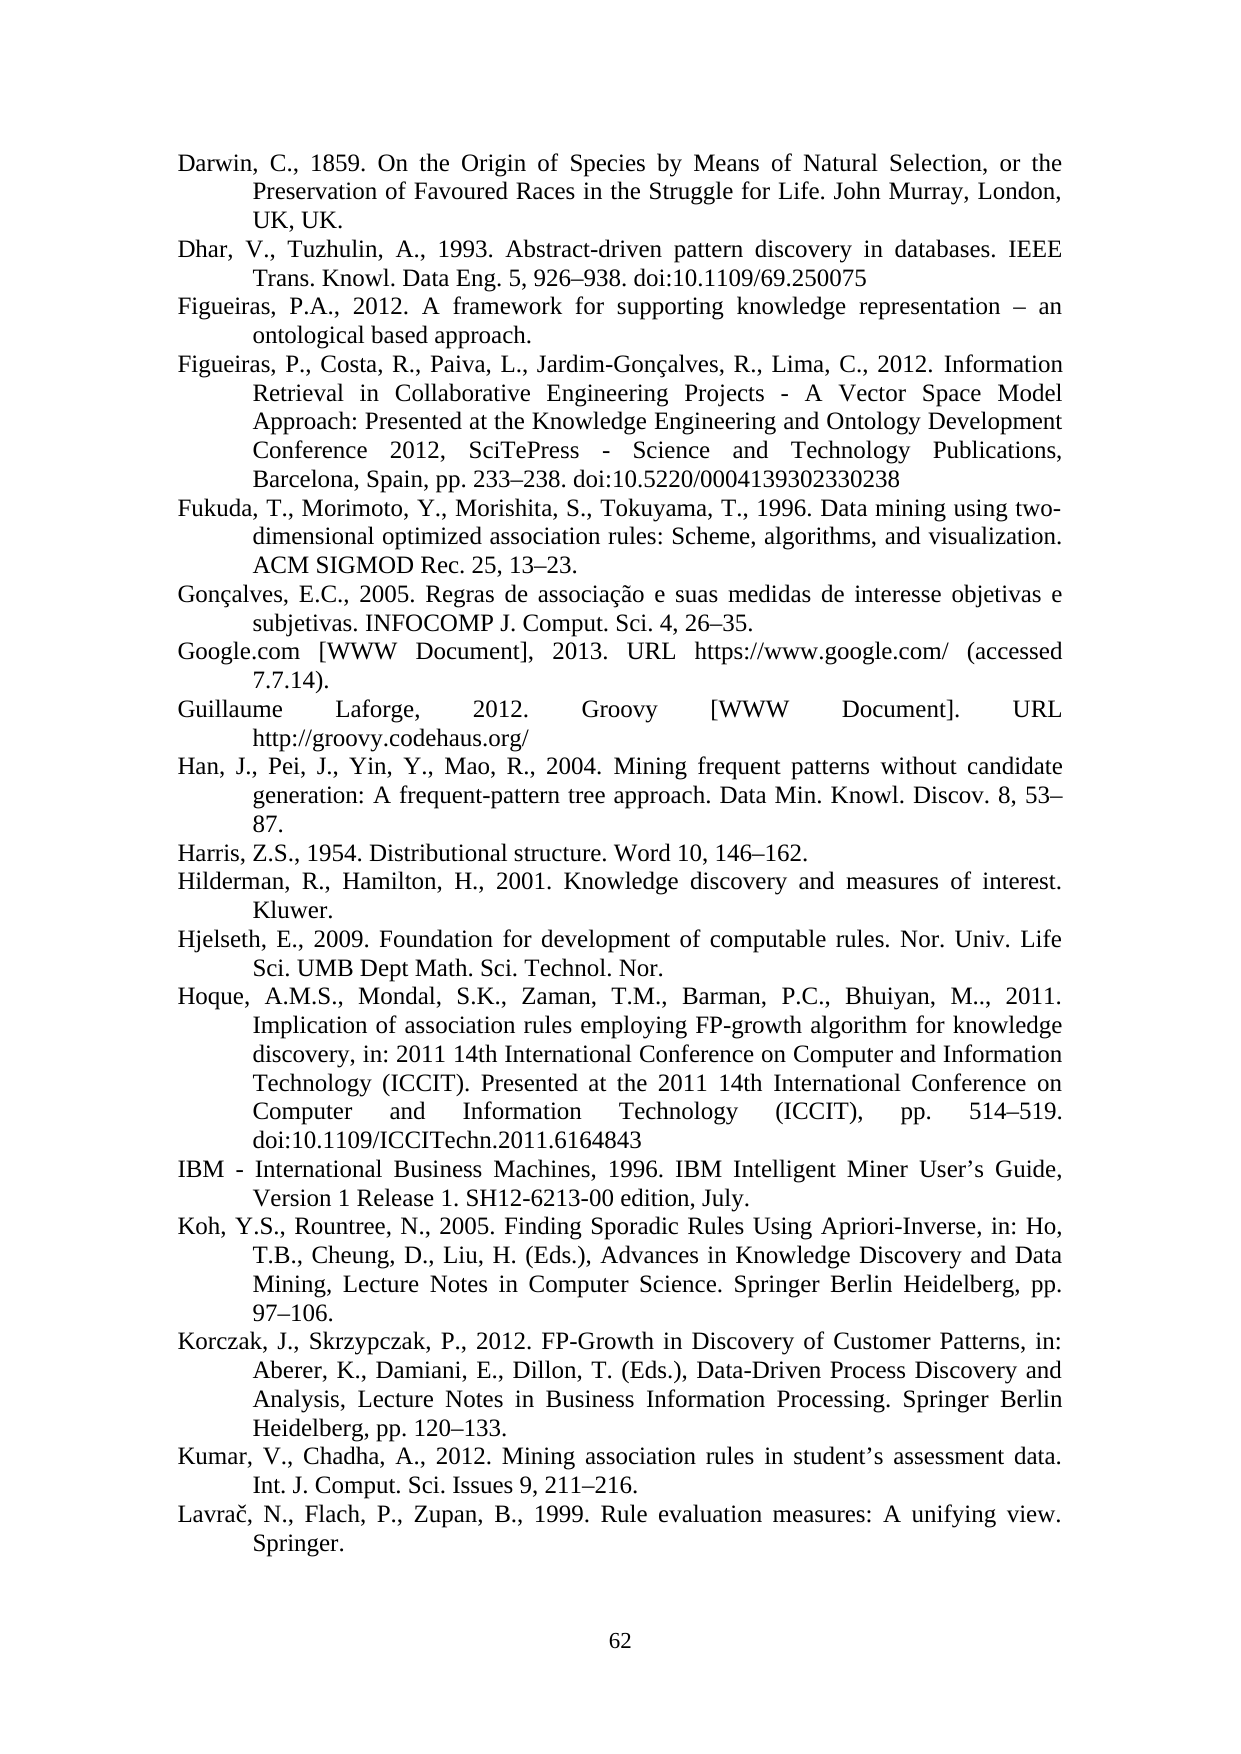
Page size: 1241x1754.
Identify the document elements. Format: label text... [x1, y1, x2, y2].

text Gonçalves, E.C., 2005. Regras de associação e suas medidas de interesse objetivas e subjetivas. INFOCOMP J. Comput. Sci. 4, 26–35. [177, 579, 1063, 636]
text Lavrač, N., Flach, P., Zupan, B., 1999. Rule evaluation measures: A unifying view. Springer. [177, 1499, 1063, 1556]
text Hoque, A.M.S., Mondal, S.K., Zaman, T.M., Barman, P.C., Bhuiyan, M.., 2011. Implication of association rules employing FP-growth algorithm for knowledge discovery, in: 2011 14th International Conference on Computer and Information Technology (ICCIT). Presented at the 2011 14th International Conference on Computer and Information Technology (ICCIT), pp. 514–519. doi:10.1109/ICCITechn.2011.6164843 [177, 981, 1063, 1154]
text Korczak, J., Skrzypczak, P., 2012. FP-Growth in Discovery of Customer Patterns, in: Aberer, K., Damiani, E., Dillon, T. (Eds.), Data-Driven Process Discovery and Analysis, Lecture Notes in Business Information Processing. Springer Berlin Heidelberg, pp. 120–133. [177, 1326, 1063, 1441]
text Guillaume Laforge, 2012. Groovy [WWW Document]. URL http://groovy.codehaus.org/ [177, 694, 1063, 751]
text Figueiras, P., Costa, R., Paiva, L., Jardim-Gonçalves, R., Lima, C., 2012. Information Retrieval in Collaborative Engineering Projects - A Vector Space Model Approach: Presented at the Knowledge Engineering and Ontology Development Conference 2012, SciTePress - Science and Technology Publications, Barcelona, Spain, pp. 233–238. doi:10.5220/0004139302330238 [177, 349, 1063, 493]
text Figueiras, P.A., 2012. A framework for supporting knowledge representation – an ontological based approach. [177, 291, 1063, 349]
text Darwin, C., 1859. On the Origin of Species by Means of Natural Selection, or the Preservation of Favoured Races in the Struggle for Life. John Murray, London, UK, UK. [177, 148, 1063, 234]
text Koh, Y.S., Rountree, N., 2005. Finding Sporadic Rules Using Apriori-Inverse, in: Ho, T.B., Cheung, D., Liu, H. (Eds.), Advances in Knowledge Discovery and Data Mining, Lecture Notes in Computer Science. Springer Berlin Heidelberg, pp. 97–106. [177, 1211, 1063, 1326]
text Hjelseth, E., 2009. Foundation for development of computable rules. Nor. Univ. Life Sci. UMB Dept Math. Sci. Technol. Nor. [177, 924, 1063, 981]
text Dhar, V., Tuzhulin, A., 1993. Abstract-driven pattern discovery in databases. IEEE Trans. Knowl. Data Eng. 5, 926–938. doi:10.1109/69.250075 [177, 234, 1063, 291]
text Han, J., Pei, J., Yin, Y., Mao, R., 2004. Mining frequent patterns without candidate generation: A frequent-pattern tree approach. Data Min. Knowl. Discov. 8, 53–87. [177, 751, 1063, 838]
text Kumar, V., Chadha, A., 2012. Mining association rules in student’s assessment data. Int. J. Comput. Sci. Issues 9, 211–216. [177, 1441, 1063, 1499]
text Harris, Z.S., 1954. Distributional structure. Word 10, 146–162. [177, 838, 1063, 866]
text Google.com [WWW Document], 2013. URL https://www.google.com/ (accessed 7.7.14). [177, 636, 1063, 694]
text Fukuda, T., Morimoto, Y., Morishita, S., Tokuyama, T., 1996. Data mining using two-dimensional optimized association rules: Scheme, algorithms, and visualization. ACM SIGMOD Rec. 25, 13–23. [177, 493, 1063, 579]
text IBM - International Business Machines, 1996. IBM Intelligent Miner User’s Guide, Version 1 Release 1. SH12-6213-00 edition, July. [177, 1154, 1063, 1211]
text Hilderman, R., Hamilton, H., 2001. Knowledge discovery and measures of interest. Kluwer. [177, 866, 1063, 924]
